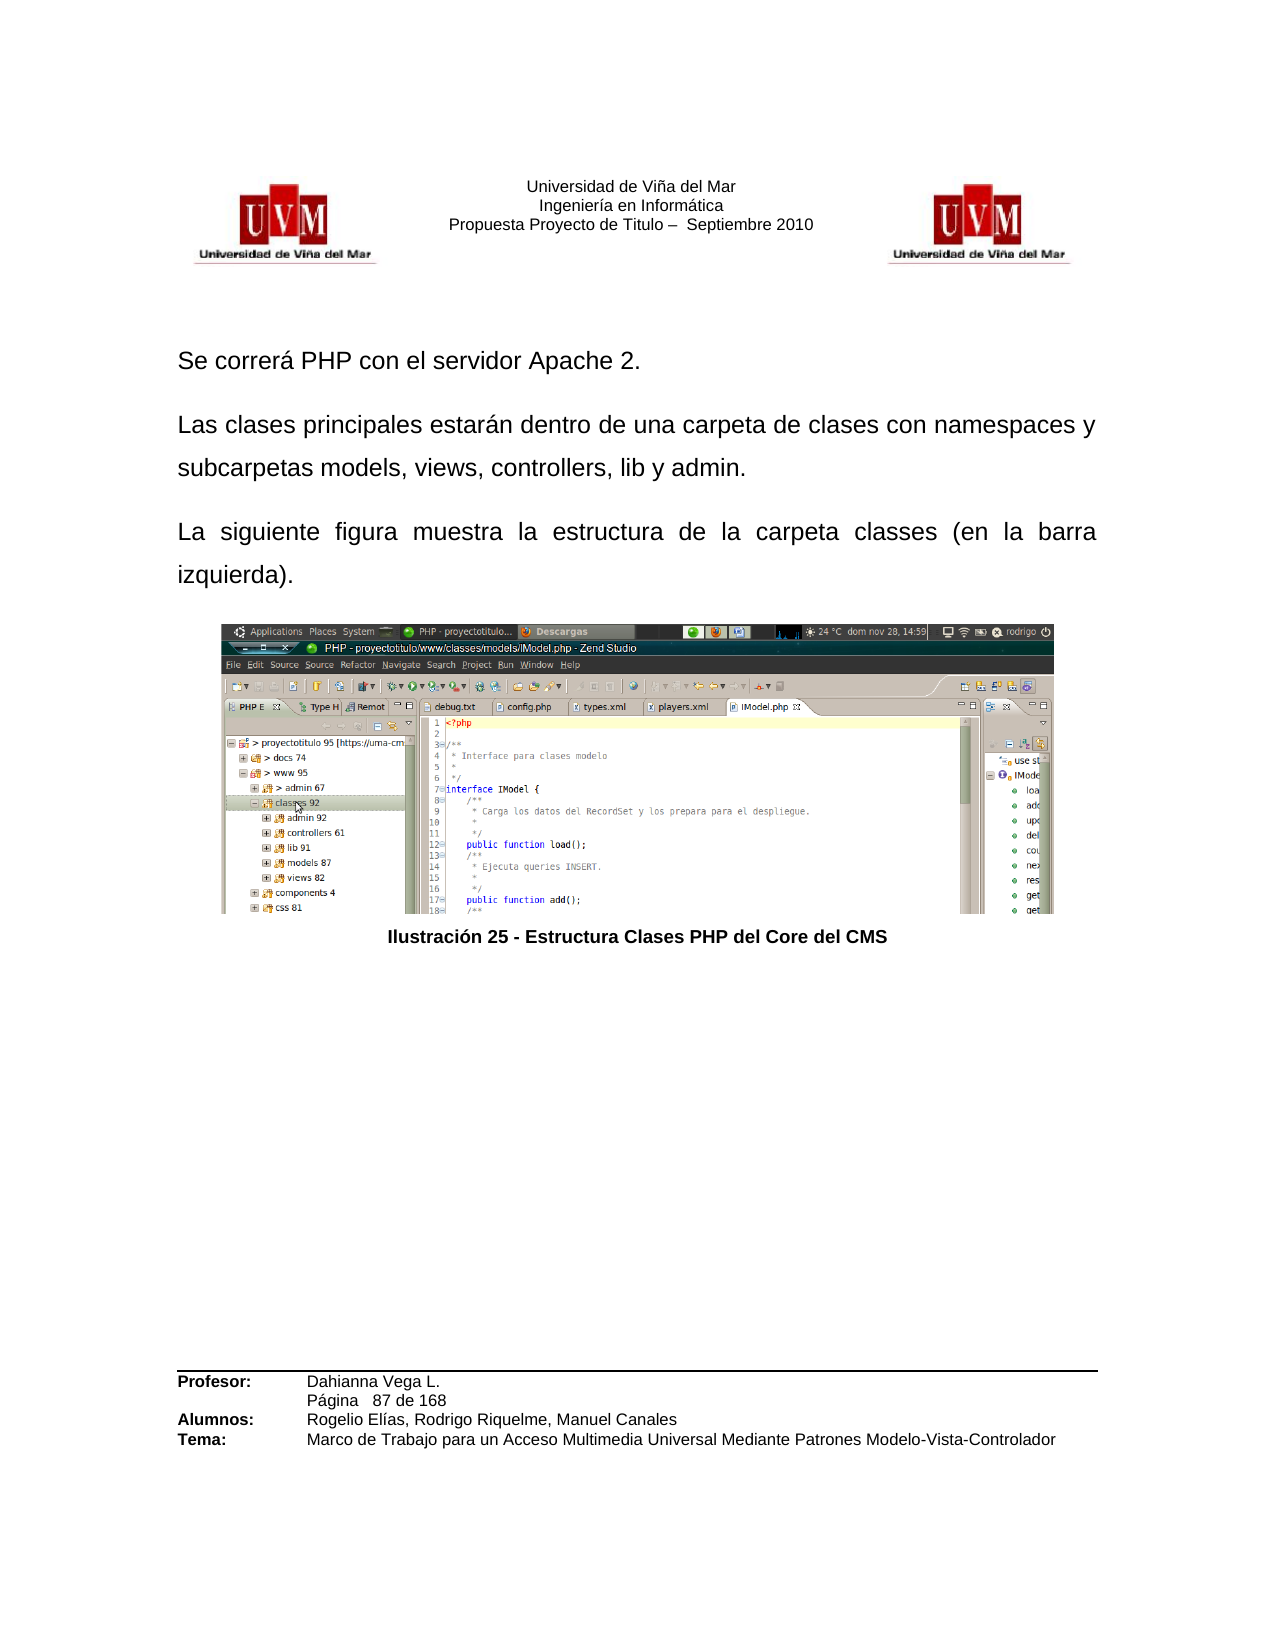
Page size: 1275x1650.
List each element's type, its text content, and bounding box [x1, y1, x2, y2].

text La siguiente figura muestra la estructura de la carpeta classes (en la barra izquierda). [177, 517, 1098, 589]
picture [221, 624, 1054, 914]
text Las clases principales estarán dentro de una carpeta de clases con namespaces y subcarpetas models, views, controllers, lib y admin. [177, 410, 1098, 482]
picture [177, 176, 390, 267]
picture [871, 176, 1084, 267]
text Ilustración 25 - Estructura Clases PHP del Core del CMS [177, 926, 1098, 948]
text Se correrá PHP con el servidor Apache 2. [177, 346, 1098, 375]
